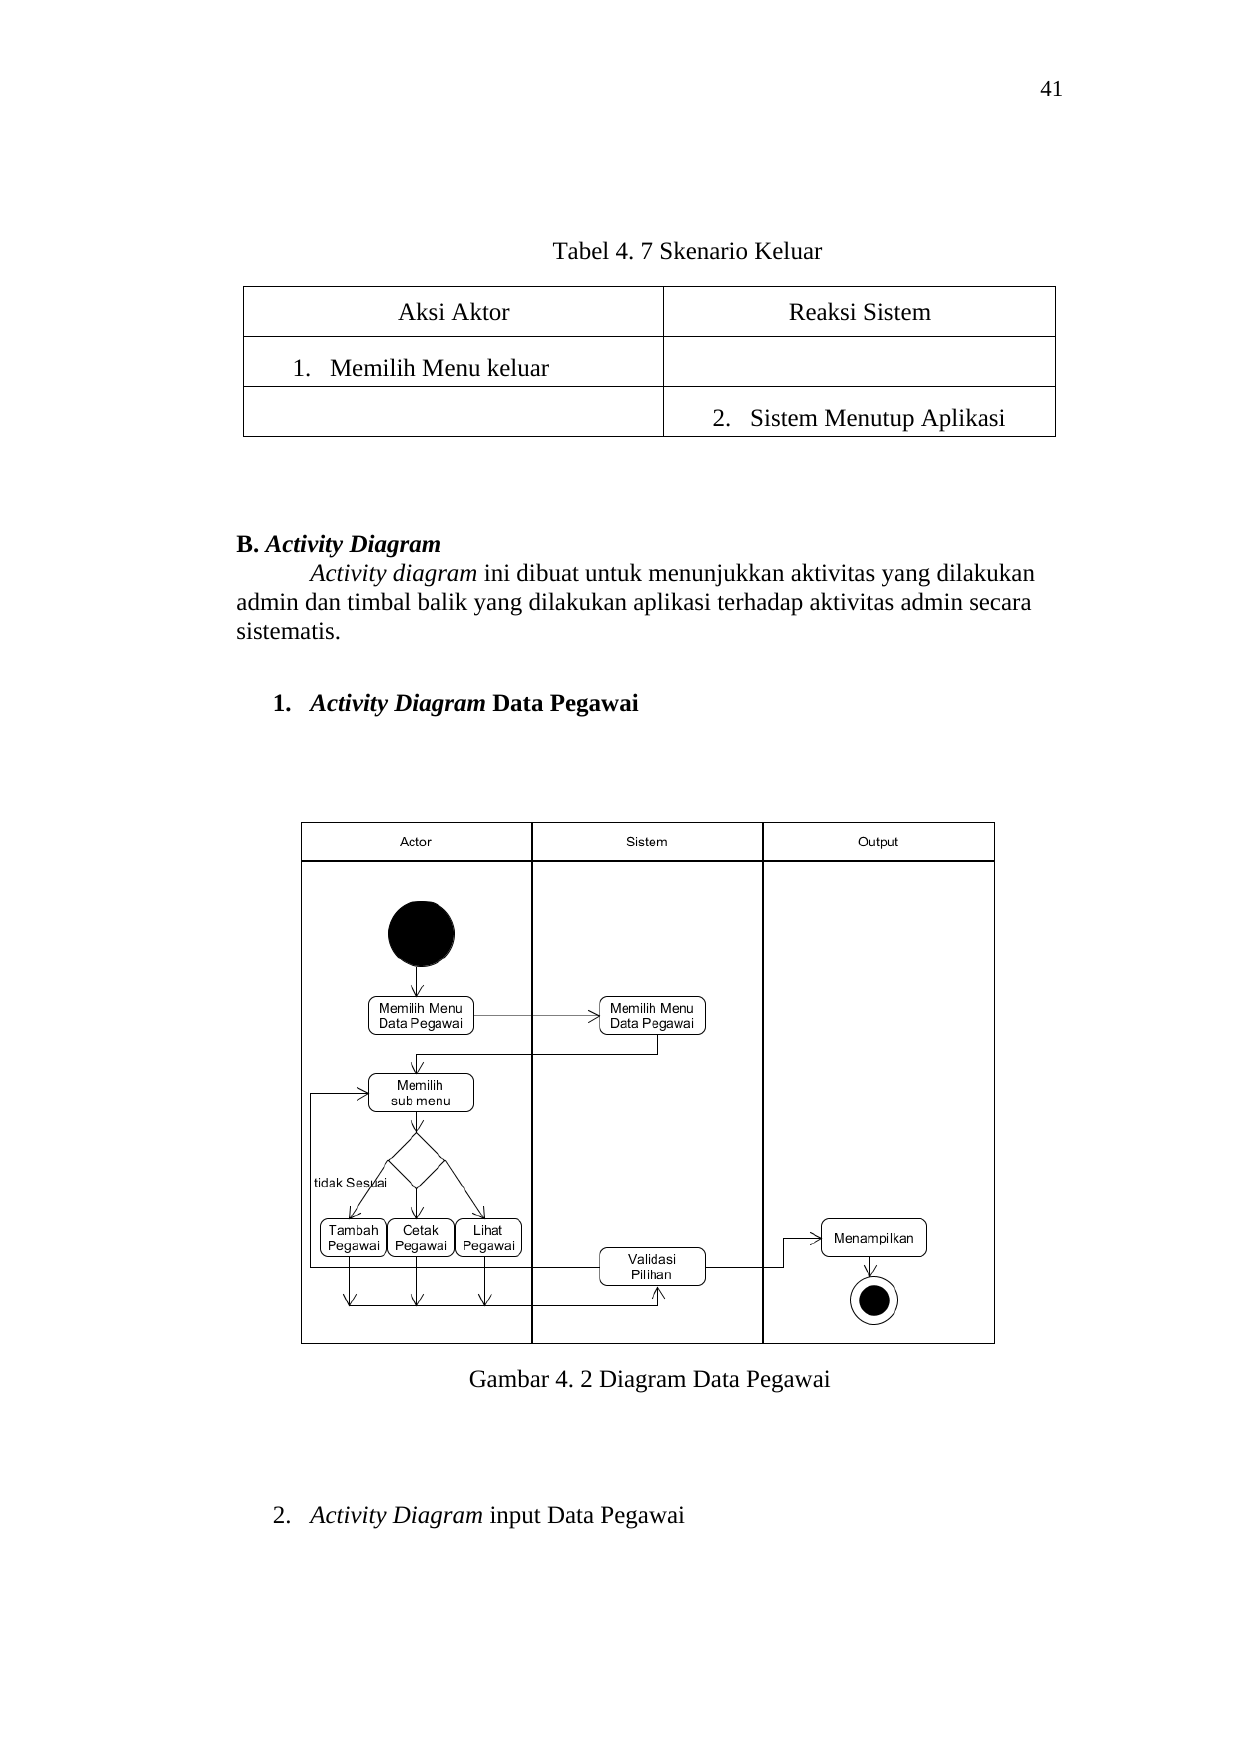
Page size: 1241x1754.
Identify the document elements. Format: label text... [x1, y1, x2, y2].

text Activity diagram ini dibuat untuk menunjukkan aktivitas yang dilakukan admin dan timbal balik yang dilakukan aplikasi terhadap aktivitas admin secara sistematis. [236, 558, 1063, 644]
picture [297, 813, 1003, 1351]
table_header Reaksi Sistem [664, 287, 1055, 336]
text Tabel 4. 7 Skenario Keluar [311, 236, 1063, 265]
list Activity Diagram Data Pegawai [273, 688, 1063, 716]
table_header Aksi Aktor [244, 287, 663, 336]
list Activity Diagram input Data Pegawai [273, 1500, 1063, 1529]
text B. Activity Diagram [236, 529, 1063, 558]
table_cell Sistem Menutup Aplikasi [664, 387, 1055, 436]
table_cell [664, 337, 1055, 386]
table_cell [244, 387, 663, 436]
text Gambar 4. 2 Diagram Data Pegawai [236, 1364, 1063, 1393]
table_cell Memilih Menu keluar [244, 337, 663, 386]
